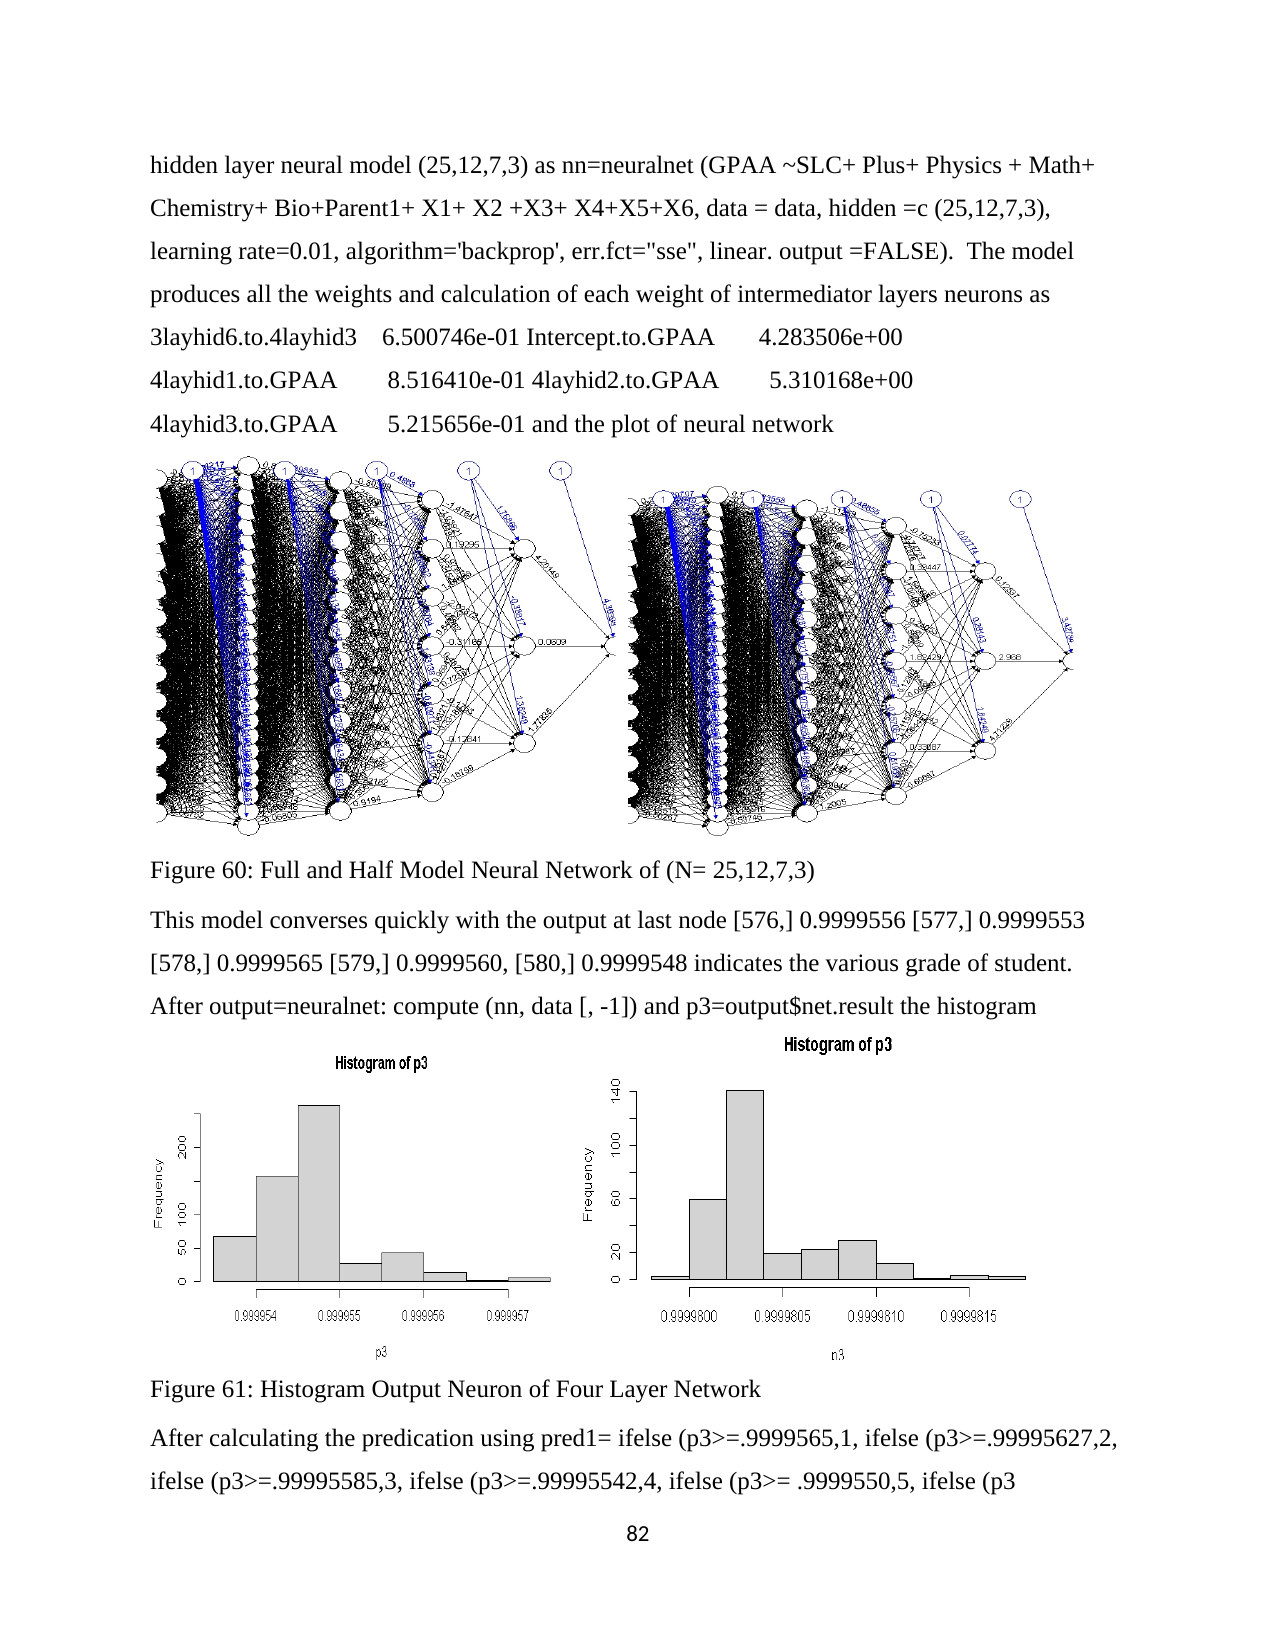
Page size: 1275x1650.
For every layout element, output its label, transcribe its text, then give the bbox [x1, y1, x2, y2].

picture [628, 481, 1074, 841]
picture [156, 451, 616, 841]
picture [578, 1034, 1029, 1360]
text [578,] 0.9999565 [579,] 0.9999560, [580,] 0.9999548 indicates the various grade of student. After output=neuralnet: compute (nn, data [, -1]) and p3=output$net.result the histogram [150, 948, 1125, 1020]
text 4layhid1.to.GPAA 8.516410e-01 4layhid2.to.GPAA 5.310168e+00 [150, 366, 1125, 394]
text This model converses quickly with the output at last node [576,] 0.9999556 [577,] 0.9999553 [150, 905, 1125, 934]
text Figure 60: Full and Half Model Neural Network of (N= 25,12,7,3) [150, 855, 1125, 884]
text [150, 150, 1125, 351]
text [150, 1423, 1125, 1495]
text Figure 61: Histogram Output Neuron of Four Layer Network [150, 1374, 1125, 1402]
picture [150, 1054, 554, 1360]
text 4layhid3.to.GPAA 5.215656e-01 and the plot of neural network [150, 409, 1125, 437]
